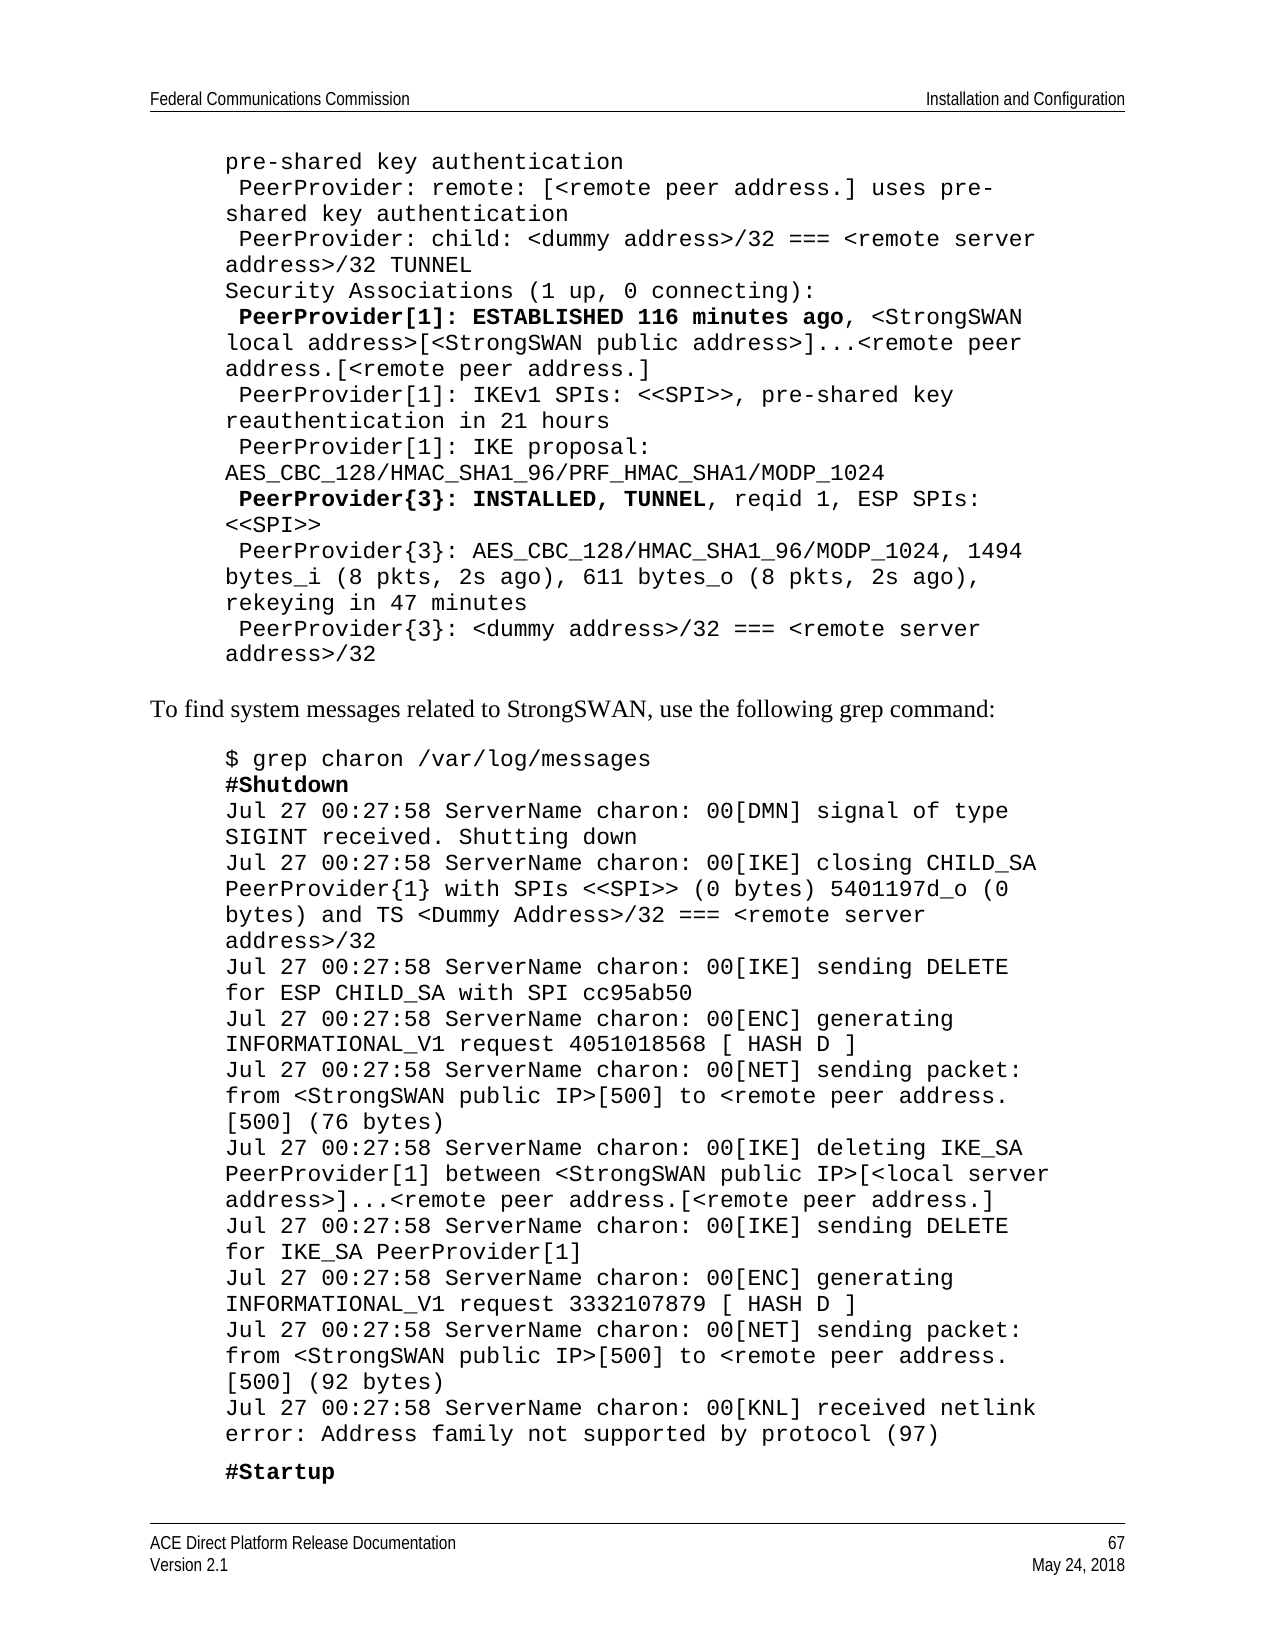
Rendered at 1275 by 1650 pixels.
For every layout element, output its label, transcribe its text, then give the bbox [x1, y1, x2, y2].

text #Startup [225, 1460, 1050, 1486]
text To find system messages related to StrongSWAN, use the following grep command: [150, 694, 1125, 722]
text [225, 150, 1050, 669]
text $ grep charon /var/log/messages #Shutdown Jul 27 00:27:58 ServerName charon: 00[DMN] signal of type SIGINT received. Shutting down Jul 27 00:27:58 ServerName charon: 00[IKE] closing CHILD_SA PeerProvider{1} with SPIs <<SPI>> (0 bytes) 5401197d_o (0 bytes) and TS <Dummy Address>/32 === <remote server address>/32 Jul 27 00:27:58 ServerName charon: 00[IKE] sending DELETE for ESP CHILD_SA with SPI cc95ab50 Jul 27 00:27:58 ServerName charon: 00[ENC] generating INFORMATIONAL_V1 request 4051018568 [ HASH D ] Jul 27 00:27:58 ServerName charon: 00[NET] sending packet: from <StrongSWAN public IP>[500] to <remote peer address.[500] (76 bytes) Jul 27 00:27:58 ServerName charon: 00[IKE] deleting IKE_SA PeerProvider[1] between <StrongSWAN public IP>[<local server address>]...<remote peer address.[<remote peer address.] Jul 27 00:27:58 ServerName charon: 00[IKE] sending DELETE for IKE_SA PeerProvider[1] Jul 27 00:27:58 ServerName charon: 00[ENC] generating INFORMATIONAL_V1 request 3332107879 [ HASH D ] Jul 27 00:27:58 ServerName charon: 00[NET] sending packet: from <StrongSWAN public IP>[500] to <remote peer address.[500] (92 bytes) Jul 27 00:27:58 ServerName charon: 00[KNL] received netlink error: Address family not supported by protocol (97) [225, 747, 1050, 1448]
